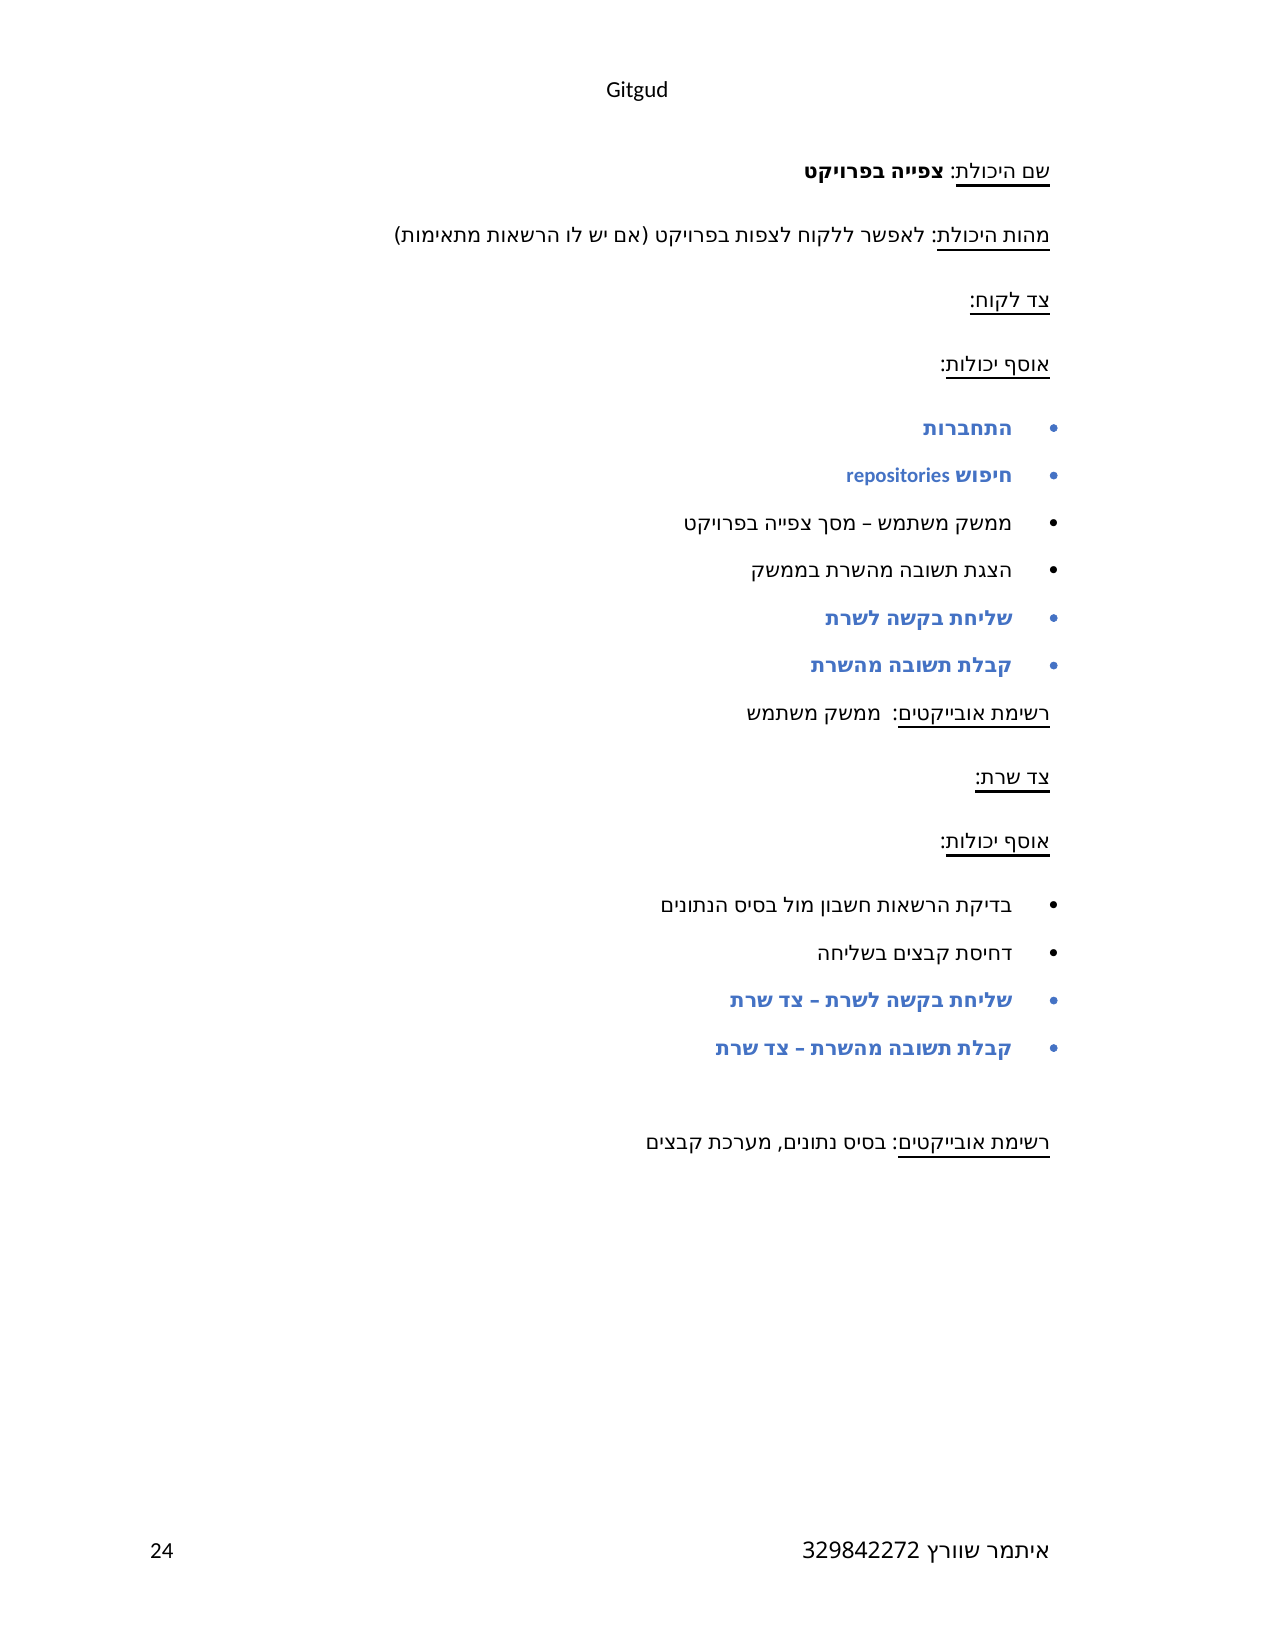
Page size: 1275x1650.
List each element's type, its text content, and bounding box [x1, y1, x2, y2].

text צד לקוח: [150, 278, 1050, 322]
list דחיסת קבצים בשליחה [150, 932, 1050, 976]
text אוסף יכולות: [150, 342, 1050, 387]
text רשימת אובייקטים: ממשק משתמש [150, 692, 1125, 736]
list בדיקת הרשאות חשבון מול בסיס הנתונים [150, 884, 1050, 928]
text אוסף יכולות: [150, 820, 1050, 864]
list קבלת תשובה מהשרת – צד שרת [150, 1027, 1050, 1071]
text מהות היכולת: לאפשר ללקוח לצפות בפרויקט (אם יש לו הרשאות מתאימות) [150, 214, 1050, 258]
text שם היכולת: צפייה בפרויקט [150, 150, 1050, 194]
list חיפוש repositories [150, 454, 1050, 498]
list קבלת תשובה מהשרת [150, 644, 1050, 688]
text צד שרת: [150, 756, 1050, 800]
list שליחת בקשה לשרת – צד שרת [150, 979, 1050, 1023]
list הצגת תשובה מהשרת בממשק [150, 549, 1050, 593]
list ממשק משתמש – מסך צפייה בפרויקט [150, 502, 1050, 546]
list שליחת בקשה לשרת [150, 597, 1050, 641]
text רשימת אובייקטים: בסיס נתונים, מערכת קבצים [150, 1121, 1125, 1165]
list התחברות [150, 407, 1050, 451]
